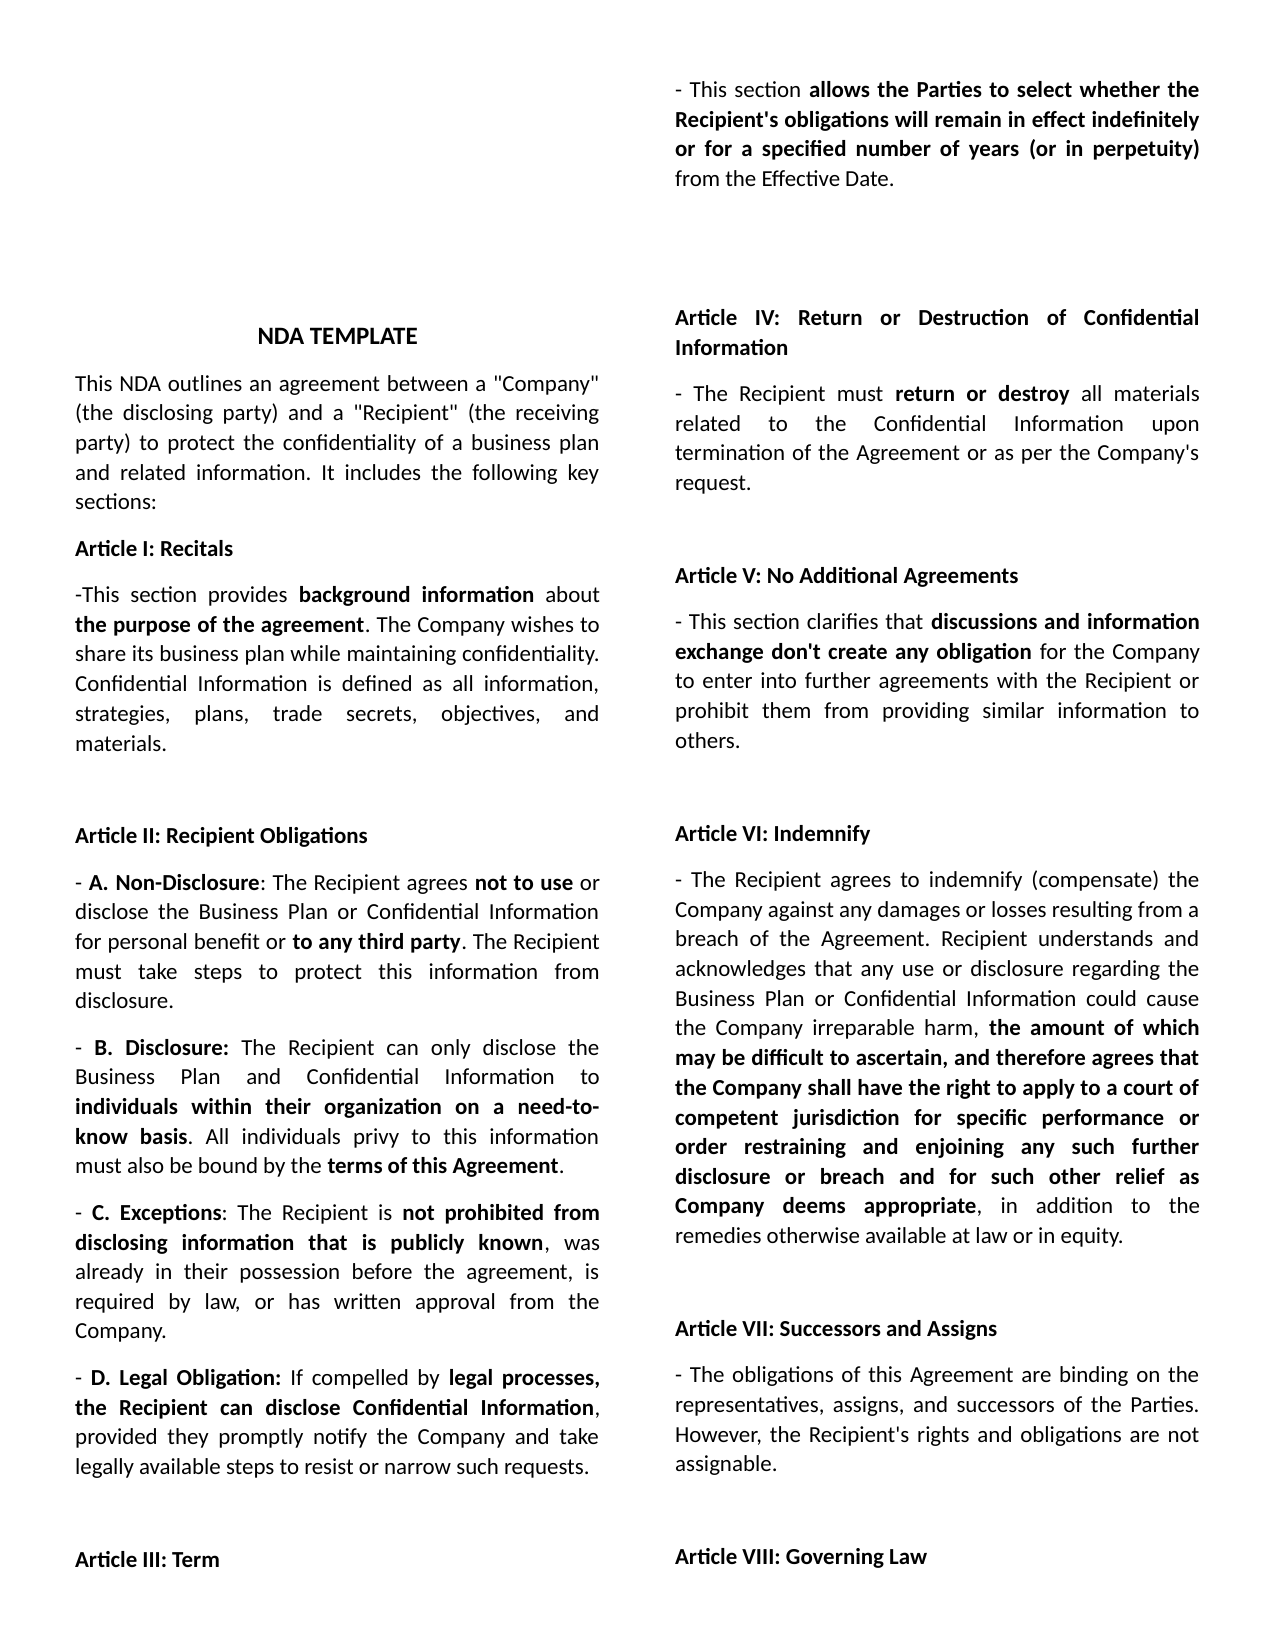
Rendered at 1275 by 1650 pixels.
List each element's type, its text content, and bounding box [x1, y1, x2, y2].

text Article III: Term [75, 1545, 600, 1573]
text Article V: No Additional Agreements [675, 561, 1200, 589]
text - The obligations of this Agreement are binding on the representatives, assigns, and successors of the Parties. However, the Recipient's rights and obligations are not assignable. [675, 1360, 1200, 1477]
text Article I: Recitals [75, 534, 600, 562]
text - The Recipient agrees to indemnify (compensate) the Company against any damages or losses resulting from a breach of the Agreement. Recipient understands and acknowledges that any use or disclosure regarding the Business Plan or Confidential Information could cause the Company irreparable harm, the amount of which may be difficult to ascertain, and therefore agrees that the Company shall have the right to apply to a court of competent jurisdiction for specific performance or order restraining and enjoining any such further disclosure or breach and for such other relief as Company deems appropriate, in addition to the remedies otherwise available at law or in equity. [675, 865, 1200, 1249]
text -This section provides background information about the purpose of the agreement. The Company wishes to share its business plan while maintaining confidentiality. Confidential Information is defined as all information, strategies, plans, trade secrets, objectives, and materials. [75, 580, 600, 757]
text Article VIII: Governing Law [675, 1542, 1200, 1570]
text - B. Disclosure: The Recipient can only disclose the Business Plan and Confidential Information to individuals within their organization on a need-to-know basis. All individuals privy to this information must also be bound by the terms of this Agreement. [75, 1033, 600, 1179]
text - D. Legal Obligation: If compelled by legal processes, the Recipient can disclose Confidential Information, provided they promptly notify the Company and take legally available steps to resist or narrow such requests. [75, 1363, 600, 1480]
text This NDA outlines an agreement between a "Company" (the disclosing party) and a "Recipient" (the receiving party) to protect the confidentiality of a business plan and related information. It includes the following key sections: [75, 369, 600, 516]
text Article VII: Successors and Assigns [675, 1314, 1200, 1342]
text Article IV: Return or Destruction of Confidential Information [675, 303, 1200, 361]
text - C. Exceptions: The Recipient is not prohibited from disclosing information that is publicly known, was already in their possession before the agreement, is required by law, or has written approval from the Company. [75, 1198, 600, 1345]
text Article VI: Indemnify [675, 819, 1200, 847]
text - The Recipient must return or destroy all materials related to the Confidential Information upon termination of the Agreement or as per the Company's request. [675, 379, 1200, 496]
text - This section clarifies that discussions and information exchange don't create any obligation for the Company to enter into further agreements with the Recipient or prohibit them from providing similar information to others. [675, 607, 1200, 754]
text - A. Non-Disclosure: The Recipient agrees not to use or disclose the Business Plan or Confidential Information for personal benefit or to any third party. The Recipient must take steps to protect this information from disclosure. [75, 868, 600, 1014]
text NDA TEMPLATE [75, 320, 600, 350]
text - This section allows the Parties to select whether the Recipient's obligations will remain in effect indefinitely or for a specified number of years (or in perpetuity) from the Effective Date. [675, 75, 1200, 192]
text Article II: Recipient Obligations [75, 821, 600, 849]
